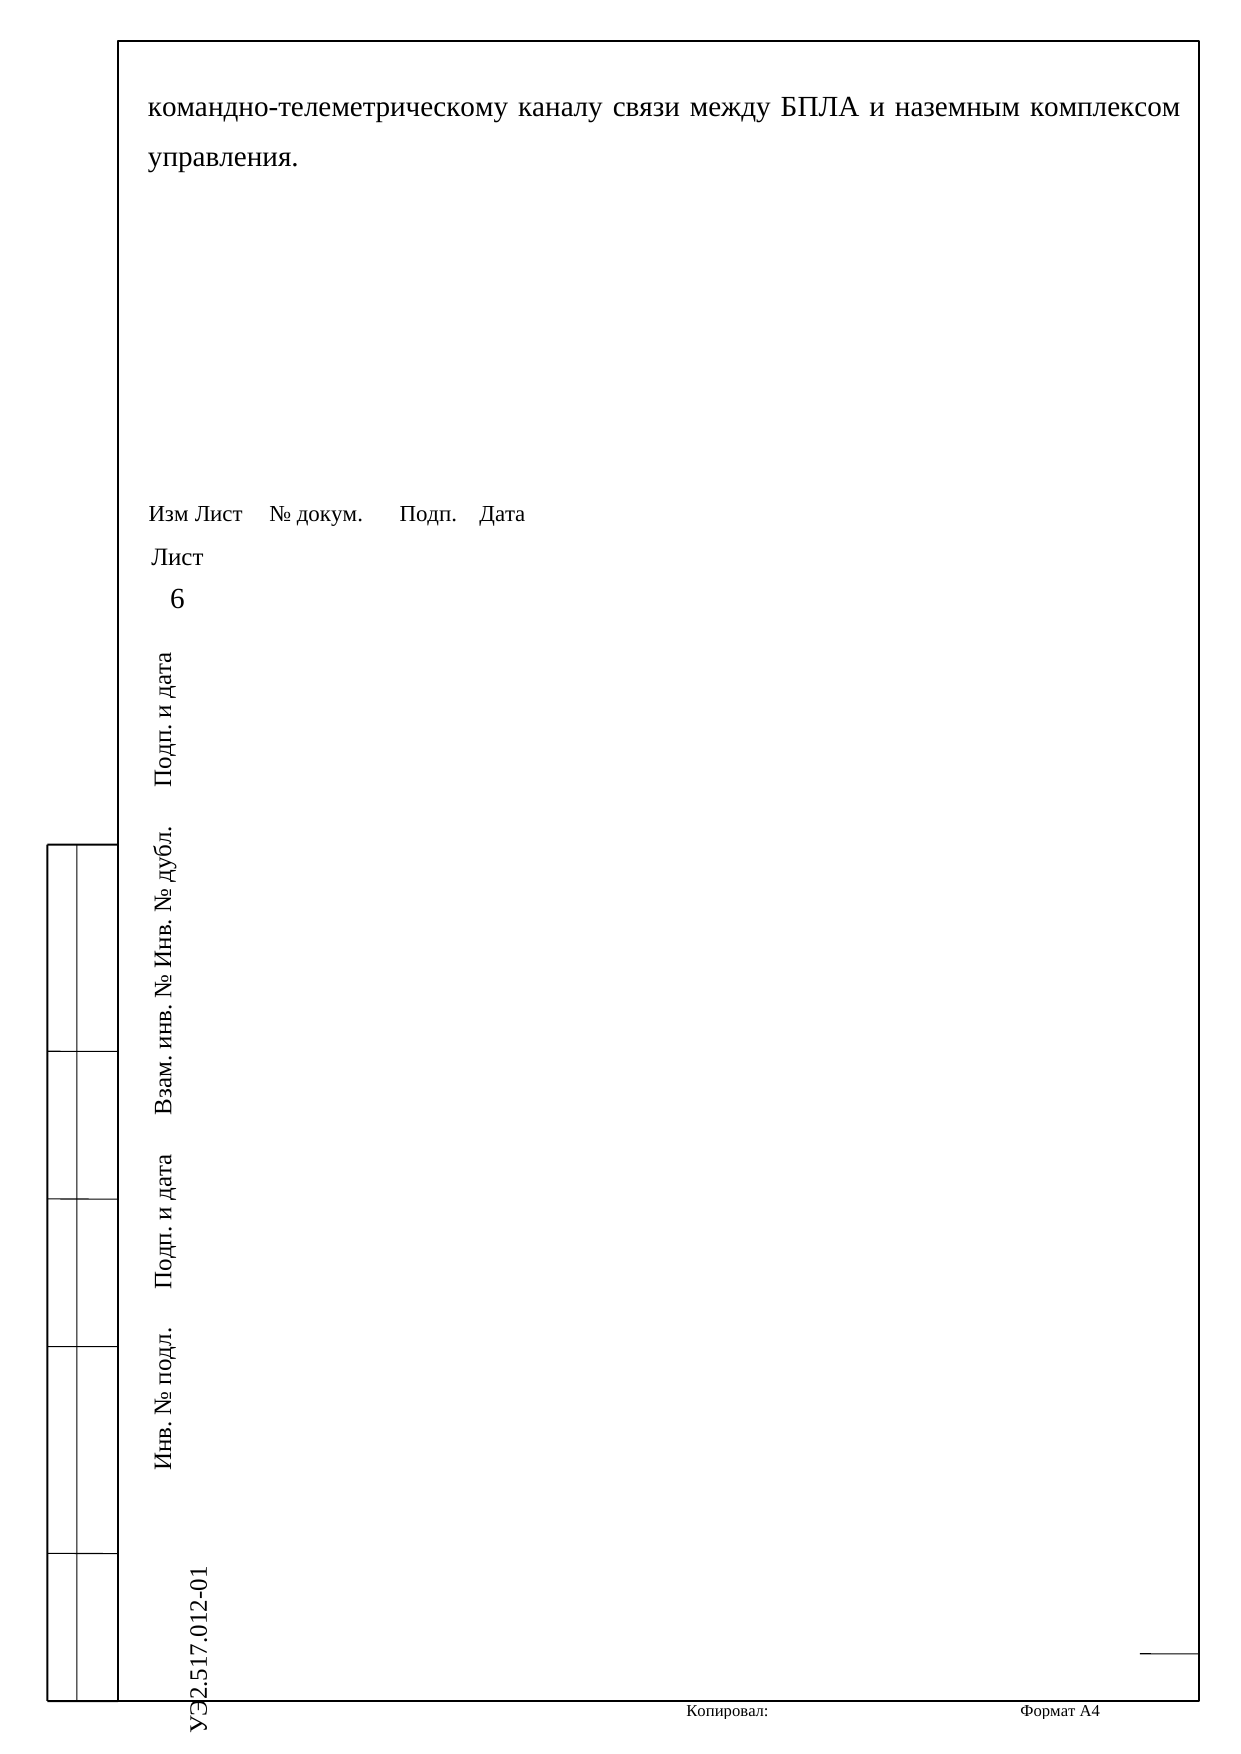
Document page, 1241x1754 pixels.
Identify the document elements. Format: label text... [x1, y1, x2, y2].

text Система КТР предназначена для пересылки командно-телеметрической информации между устройством и комплексом управления. В качестве первых могут выступать БПЛА. На сегодняшний день БПЛА активно развиваются. Из-за этого приходится постоянно пересматривать требования выдвигаемые к командно-телеметрическому каналу связи между БПЛА и наземным комплексом управления. [148, 89, 1181, 172]
